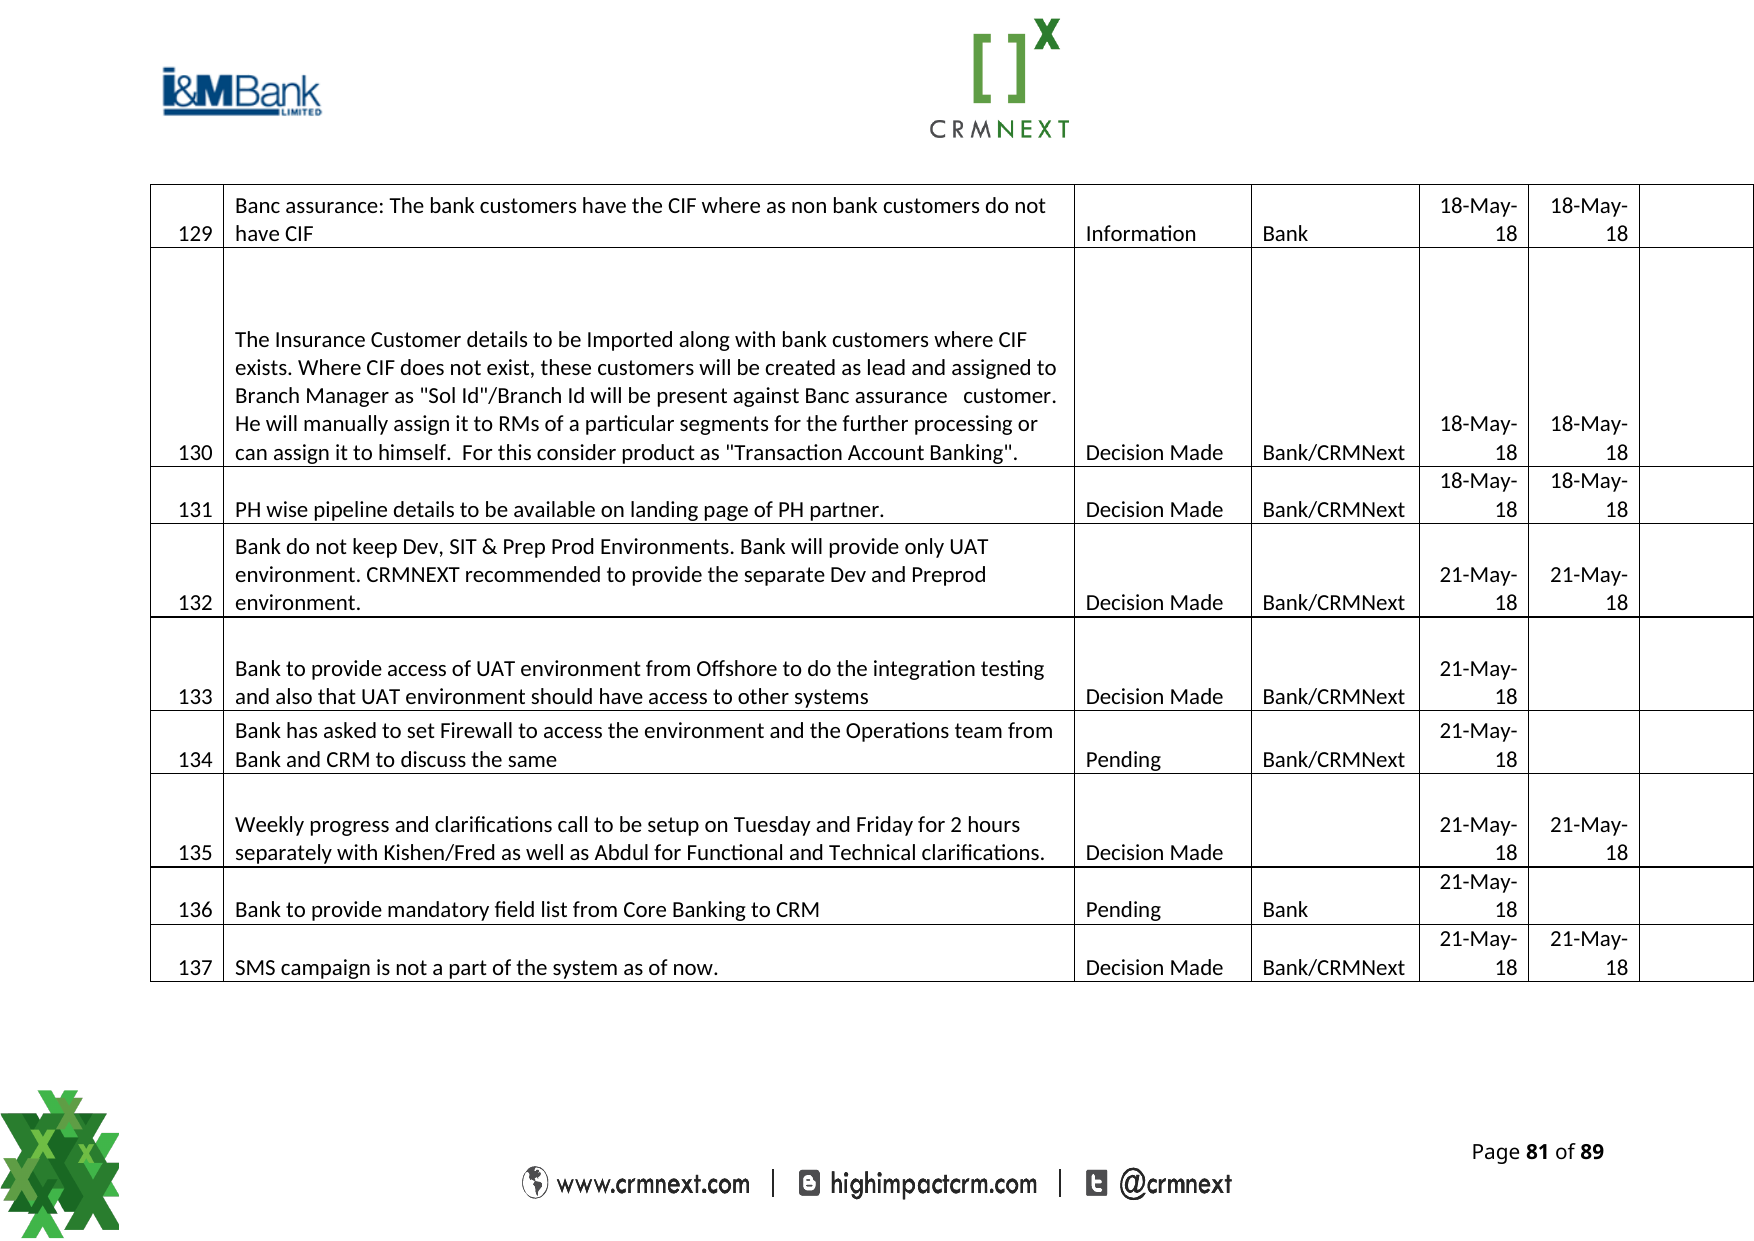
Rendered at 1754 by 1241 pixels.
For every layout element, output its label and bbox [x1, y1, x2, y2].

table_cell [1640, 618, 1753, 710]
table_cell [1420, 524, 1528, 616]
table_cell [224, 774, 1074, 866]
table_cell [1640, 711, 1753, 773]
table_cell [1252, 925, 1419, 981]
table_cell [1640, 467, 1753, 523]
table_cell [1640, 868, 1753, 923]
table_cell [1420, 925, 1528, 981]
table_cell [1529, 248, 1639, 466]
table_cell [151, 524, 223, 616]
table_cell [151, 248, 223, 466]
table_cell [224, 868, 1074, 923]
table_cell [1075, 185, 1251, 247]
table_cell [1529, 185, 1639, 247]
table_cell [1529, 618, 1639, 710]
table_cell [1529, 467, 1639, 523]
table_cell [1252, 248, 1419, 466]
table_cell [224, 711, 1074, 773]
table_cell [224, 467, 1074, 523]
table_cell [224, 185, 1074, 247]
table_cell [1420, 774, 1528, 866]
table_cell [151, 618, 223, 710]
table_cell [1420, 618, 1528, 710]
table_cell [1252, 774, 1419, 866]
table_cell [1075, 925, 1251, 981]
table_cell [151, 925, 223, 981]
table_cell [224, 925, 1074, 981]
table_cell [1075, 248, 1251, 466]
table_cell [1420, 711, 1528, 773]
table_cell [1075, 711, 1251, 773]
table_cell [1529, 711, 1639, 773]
picture [0, 1090, 119, 1238]
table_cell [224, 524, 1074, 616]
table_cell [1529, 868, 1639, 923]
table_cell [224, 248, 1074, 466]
picture [150, 0, 335, 184]
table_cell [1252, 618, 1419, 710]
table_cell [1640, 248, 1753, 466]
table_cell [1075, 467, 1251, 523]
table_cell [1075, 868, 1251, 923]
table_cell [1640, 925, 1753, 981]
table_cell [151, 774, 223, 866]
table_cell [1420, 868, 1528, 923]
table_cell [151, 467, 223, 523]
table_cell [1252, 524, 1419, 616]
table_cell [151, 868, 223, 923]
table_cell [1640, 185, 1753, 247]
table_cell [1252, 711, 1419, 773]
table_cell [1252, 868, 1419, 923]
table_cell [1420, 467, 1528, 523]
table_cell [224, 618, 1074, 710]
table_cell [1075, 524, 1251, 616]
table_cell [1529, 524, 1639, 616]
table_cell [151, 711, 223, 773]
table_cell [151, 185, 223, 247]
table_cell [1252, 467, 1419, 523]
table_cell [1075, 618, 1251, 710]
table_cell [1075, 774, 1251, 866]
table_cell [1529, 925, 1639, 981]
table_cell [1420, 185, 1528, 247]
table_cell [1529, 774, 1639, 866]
picture [920, 0, 1078, 157]
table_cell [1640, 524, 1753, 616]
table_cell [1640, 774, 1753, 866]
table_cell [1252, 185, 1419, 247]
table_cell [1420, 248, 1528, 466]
